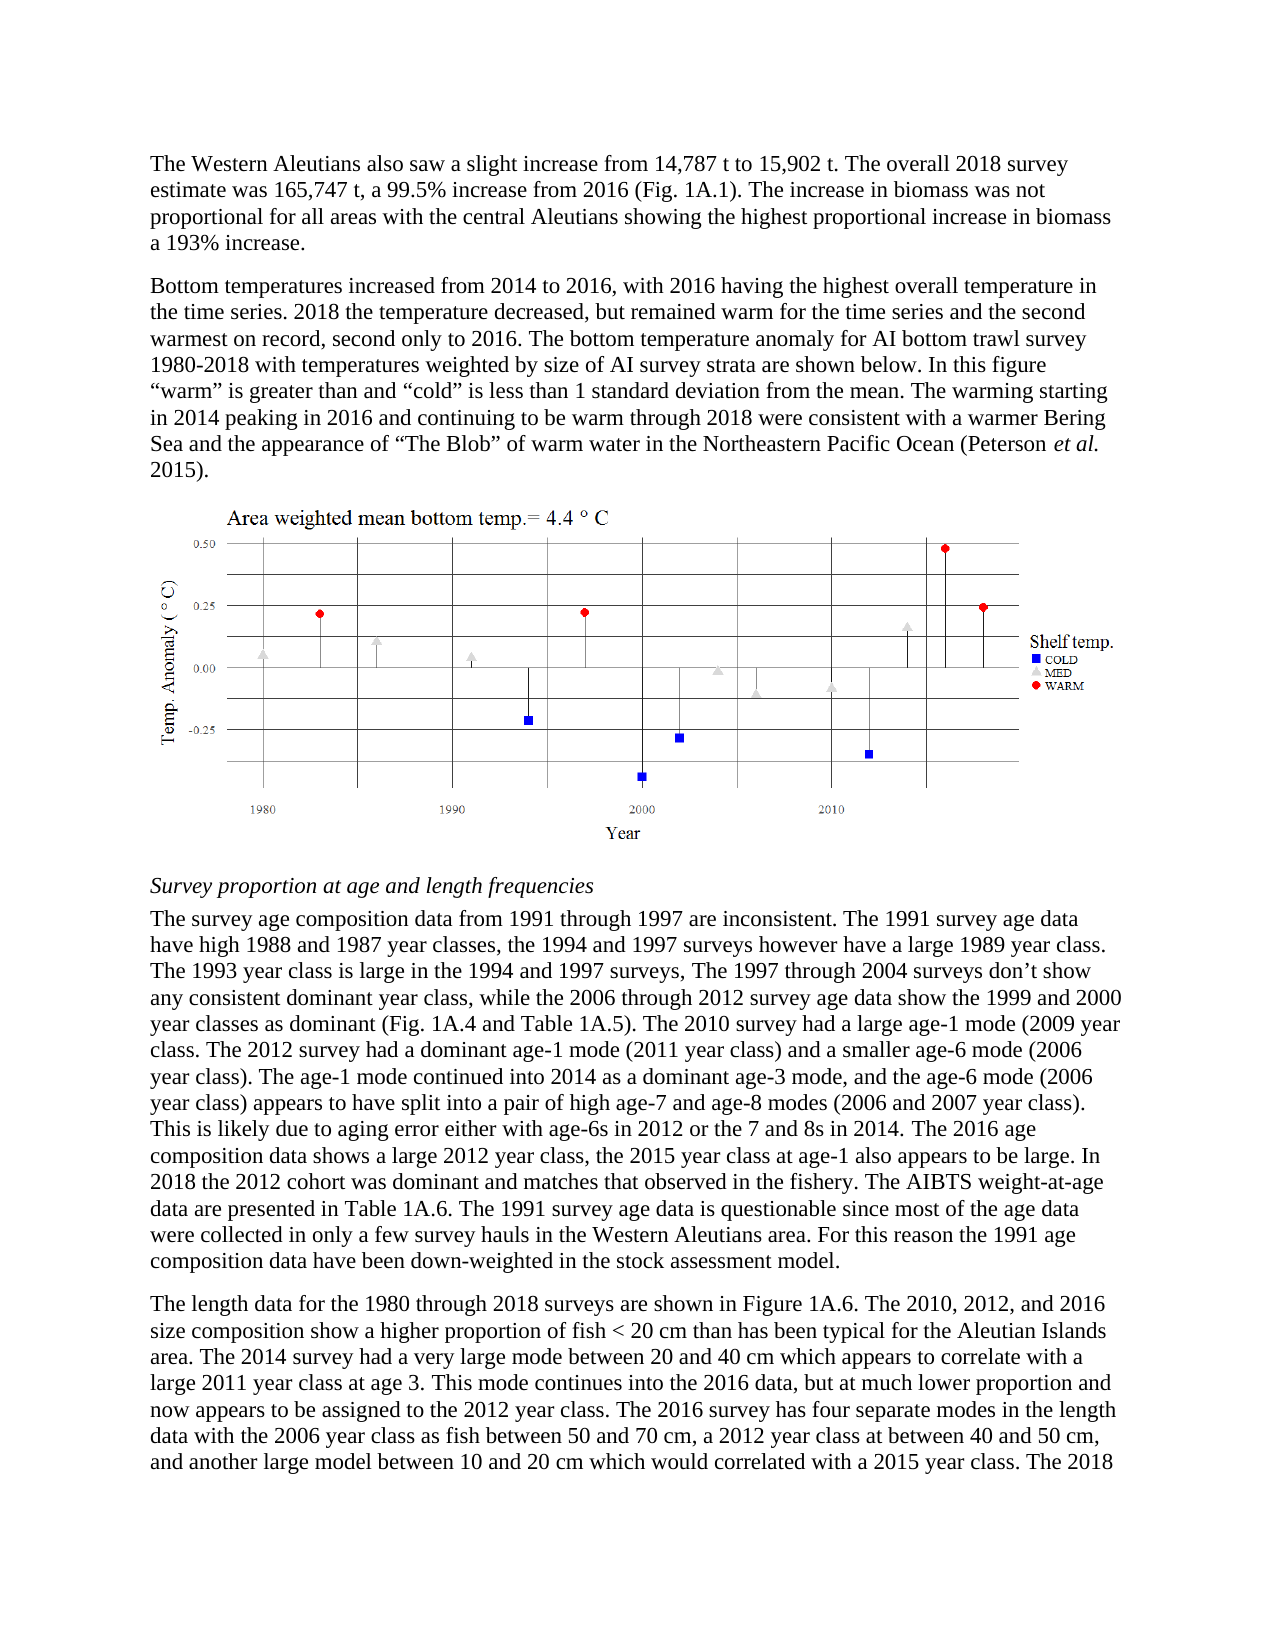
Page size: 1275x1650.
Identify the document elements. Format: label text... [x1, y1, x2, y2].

subtitle Survey proportion at age and length frequencies [75, 872, 1125, 898]
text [150, 150, 1125, 255]
text The survey age composition data from 1991 through 1997 are inconsistent. The 1991 survey age data have high 1988 and 1987 year classes, the 1994 and 1997 surveys however have a large 1989 year class. The 1993 year class is large in the 1994 and 1997 surveys, The 1997 through 2004 surveys don’t show any consistent dominant year class, while the 2006 through 2012 survey age data show the 1999 and 2000 year classes as dominant (Fig. 1A.4 and Table 1A.5). The 2010 survey had a large age-1 mode (2009 year class. The 2012 survey had a dominant age-1 mode (2011 year class) and a smaller age-6 mode (2006 year class). The age-1 mode continued into 2014 as a dominant age-3 mode, and the age-6 mode (2006 year class) appears to have split into a pair of high age-7 and age-8 modes (2006 and 2007 year class). This is likely due to aging error either with age-6s in 2012 or the 7 and 8s in 2014. The 2016 age composition data shows a large 2012 year class, the 2015 year class at age-1 also appears to be large. In 2018 the 2012 cohort was dominant and matches that observed in the fishery. The AIBTS weight-at-age data are presented in Table 1A.6. The 1991 survey age data is questionable since most of the age data were collected in only a few survey hauls in the Western Aleutians area. For this reason the 1991 age composition data have been down-weighted in the stock assessment model. [150, 905, 1125, 1274]
text Bottom temperatures increased from 2014 to 2016, with 2016 having the highest overall temperature in the time series. 2018 the temperature decreased, but remained warm for the time series and the second warmest on record, second only to 2016. The bottom temperature anomaly for AI bottom trawl survey 1980-2018 with temperatures weighted by size of AI survey strata are shown below. In this figure “warm” is greater than and “cold” is less than 1 standard deviation from the mean. The warming starting in 2014 peaking in 2016 and continuing to be warm through 2018 were consistent with a warmer Bering Sea and the appearance of “The Blob” of warm water in the Northeastern Pacific Ocean (Peterson et al. 2015). [150, 272, 1125, 483]
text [150, 1290, 1125, 1475]
picture [150, 499, 1125, 847]
